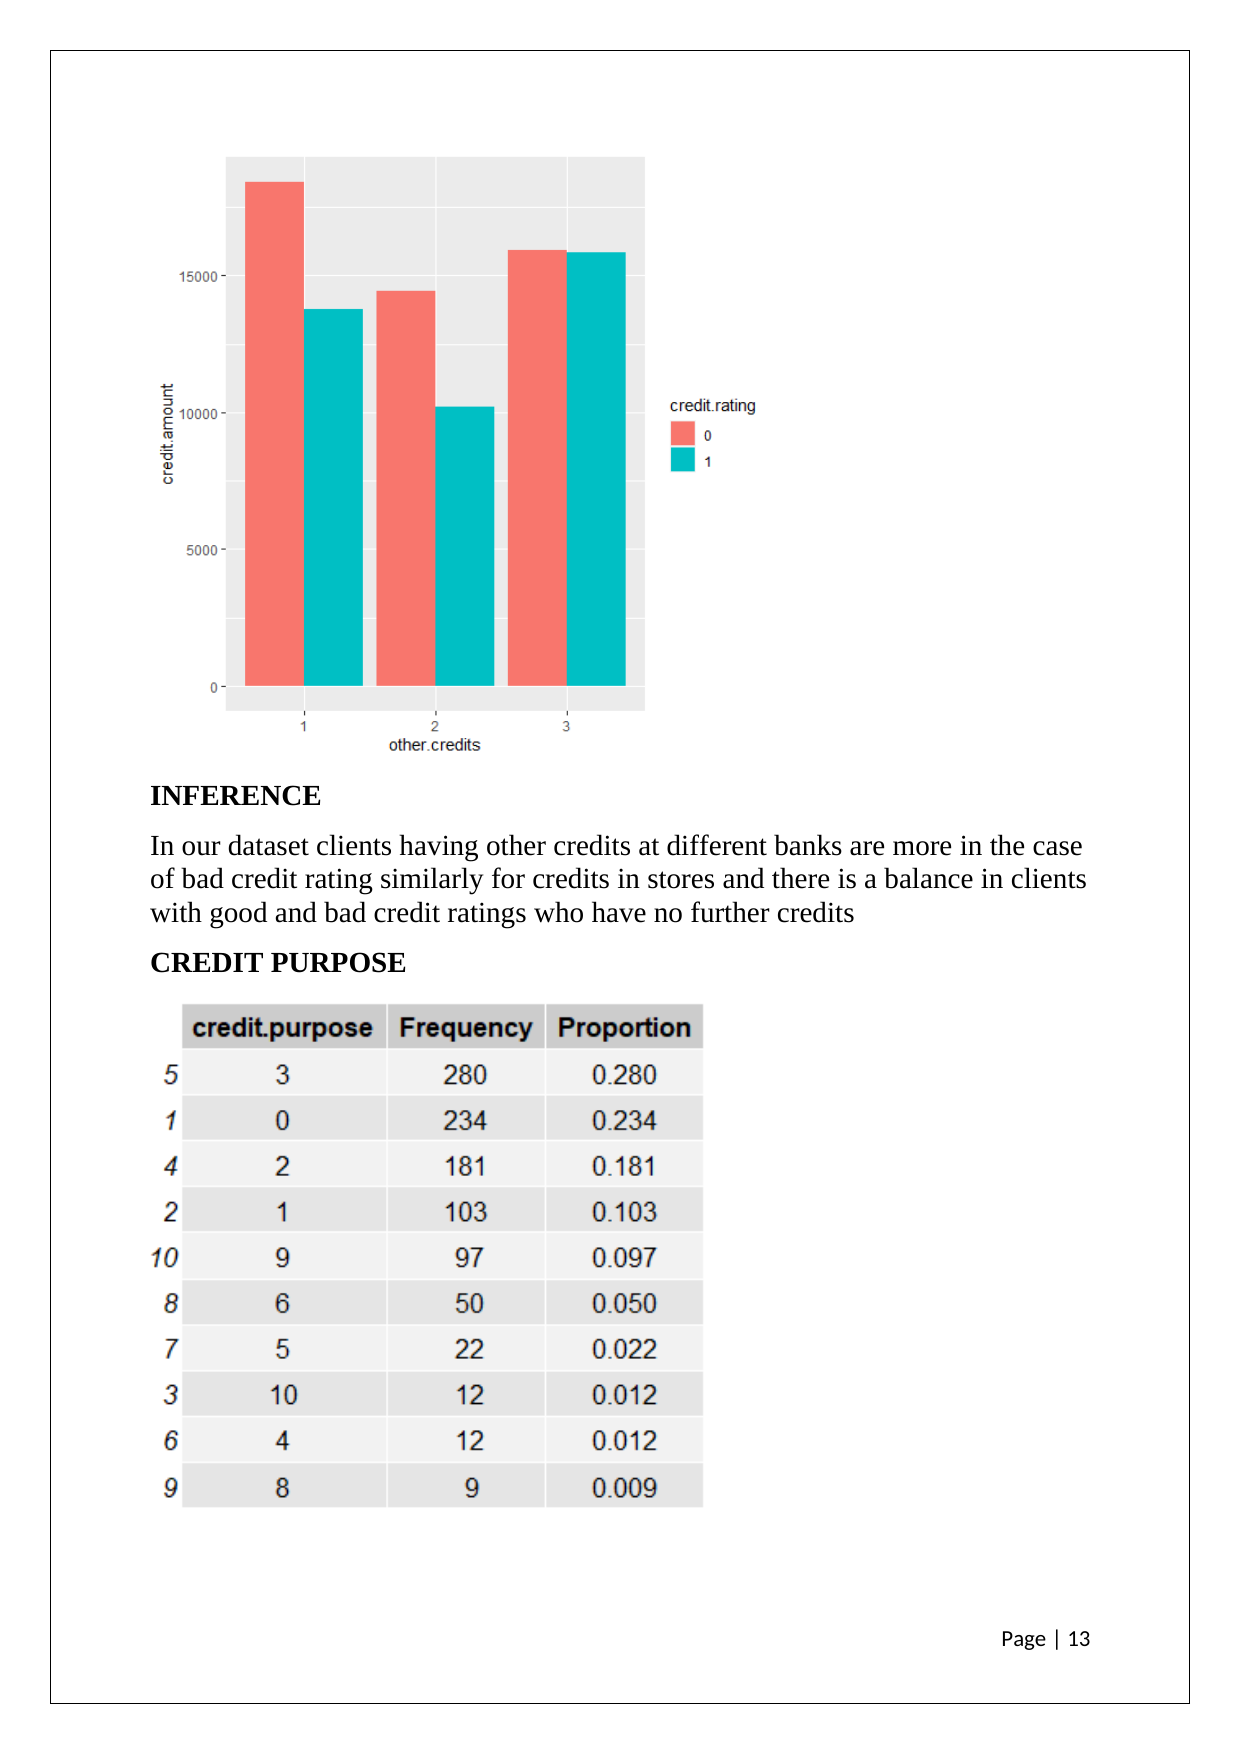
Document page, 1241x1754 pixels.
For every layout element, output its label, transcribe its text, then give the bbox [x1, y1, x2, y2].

text In our dataset clients having other credits at different banks are more in the case of bad credit rating similarly for credits in stores and there is a balance in clients with good and bad credit ratings who have no further credits [150, 828, 1090, 928]
text CREDIT PURPOSE [150, 945, 1090, 978]
text INFERENCE [150, 778, 1090, 811]
picture [150, 994, 717, 1513]
picture [150, 150, 773, 762]
